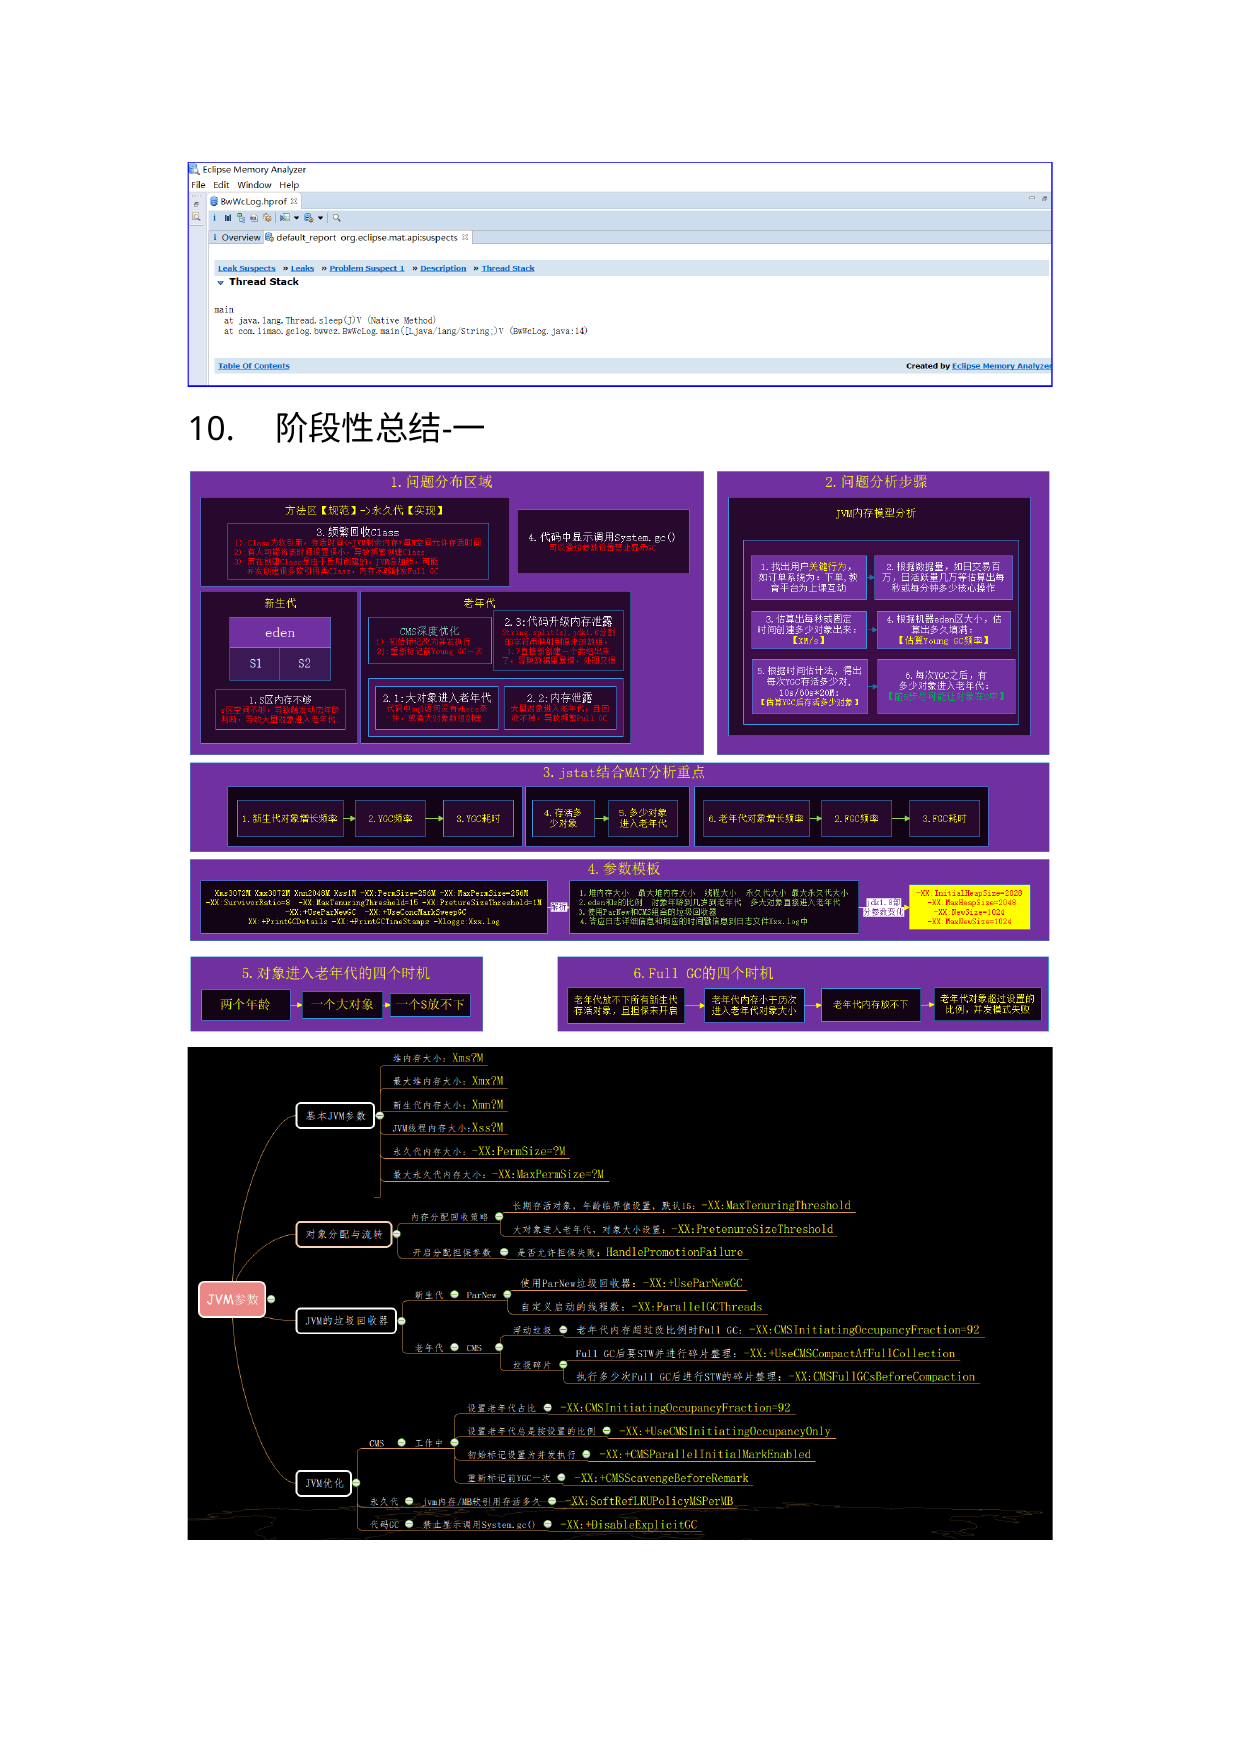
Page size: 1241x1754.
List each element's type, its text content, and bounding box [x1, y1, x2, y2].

picture [187, 467, 1053, 946]
picture [187, 162, 1053, 387]
subtitle 阶段性总结-一 [187, 394, 1053, 459]
picture [187, 950, 1053, 1038]
picture [187, 1047, 1053, 1540]
